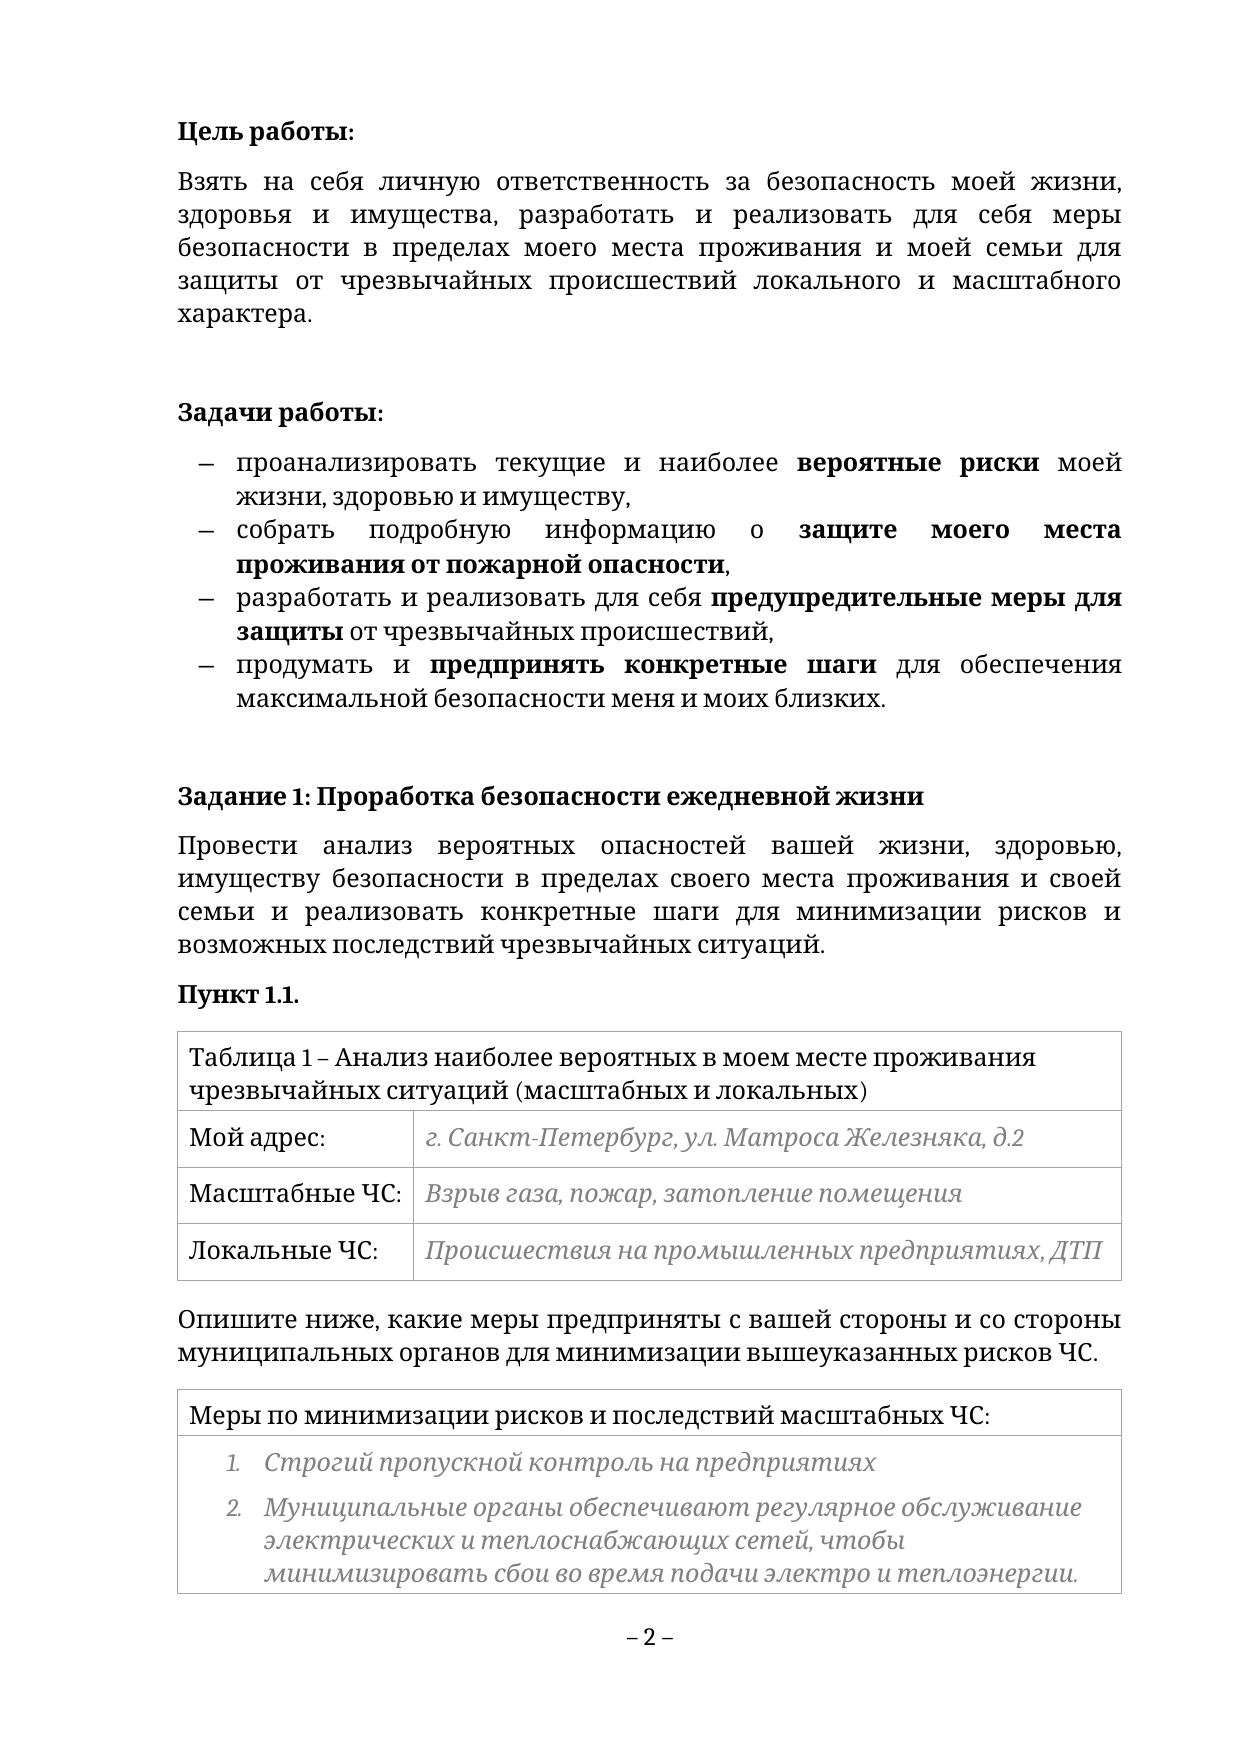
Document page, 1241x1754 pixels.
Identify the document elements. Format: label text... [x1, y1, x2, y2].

table_cell Локальные ЧС: [178, 1224, 413, 1280]
list продумать и предпринять конкретные шаги для обеспечения максимальной безопасности меня и моих близких. [199, 651, 1122, 714]
text Опишите ниже, какие меры предприняты с вашей стороны и со стороны муниципальных органов для минимизации вышеуказанных рисков ЧС. [177, 1306, 1122, 1368]
text Цель работы: [177, 118, 1122, 147]
table_cell Масштабные ЧС: [178, 1168, 413, 1223]
table_cell Взрыв газа, пожар, затопление помещения [414, 1168, 1121, 1223]
table_header Таблица 1 – Анализ наиболее вероятных в моем месте проживания чрезвычайных ситуаций (масштабных и локальных) [178, 1032, 1121, 1110]
text Задачи работы: [177, 399, 1122, 428]
list разработать и реализовать для себя предупредительные меры для защиты от чрезвычайных происшествий, [199, 583, 1122, 647]
text Пункт 1.1. [177, 981, 1122, 1010]
text Взять на себя личную ответственность за безопасность моей жизни, здоровья и имущества, разработать и реализовать для себя меры безопасности в пределах моего места проживания и моей семьи для защиты от чрезвычайных происшествий локального и масштабного характера. [177, 168, 1122, 329]
table_cell г. Санкт-Петербург, ул. Матроса Железняка, д.2 [414, 1111, 1121, 1167]
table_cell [178, 1436, 1121, 1593]
text Провести анализ вероятных опасностей вашей жизни, здоровью, имуществу безопасности в пределах своего места проживания и своей семьи и реализовать конкретные шаги для минимизации рисков и возможных последствий чрезвычайных ситуаций. [177, 832, 1122, 960]
table_cell Мой адрес: [178, 1111, 413, 1167]
list проанализировать текущие и наиболее вероятные риски моей жизни, здоровью и имуществу, [199, 449, 1122, 512]
table_cell Происшествия на промышленных предприятиях, ДТП [414, 1224, 1121, 1280]
table_header Меры по минимизации рисков и последствий масштабных ЧС: [178, 1390, 1121, 1435]
text Задание 1: Проработка безопасности ежедневной жизни [177, 782, 1122, 811]
list собрать подробную информацию о защите моего места проживания от пожарной опасности, [199, 516, 1122, 579]
